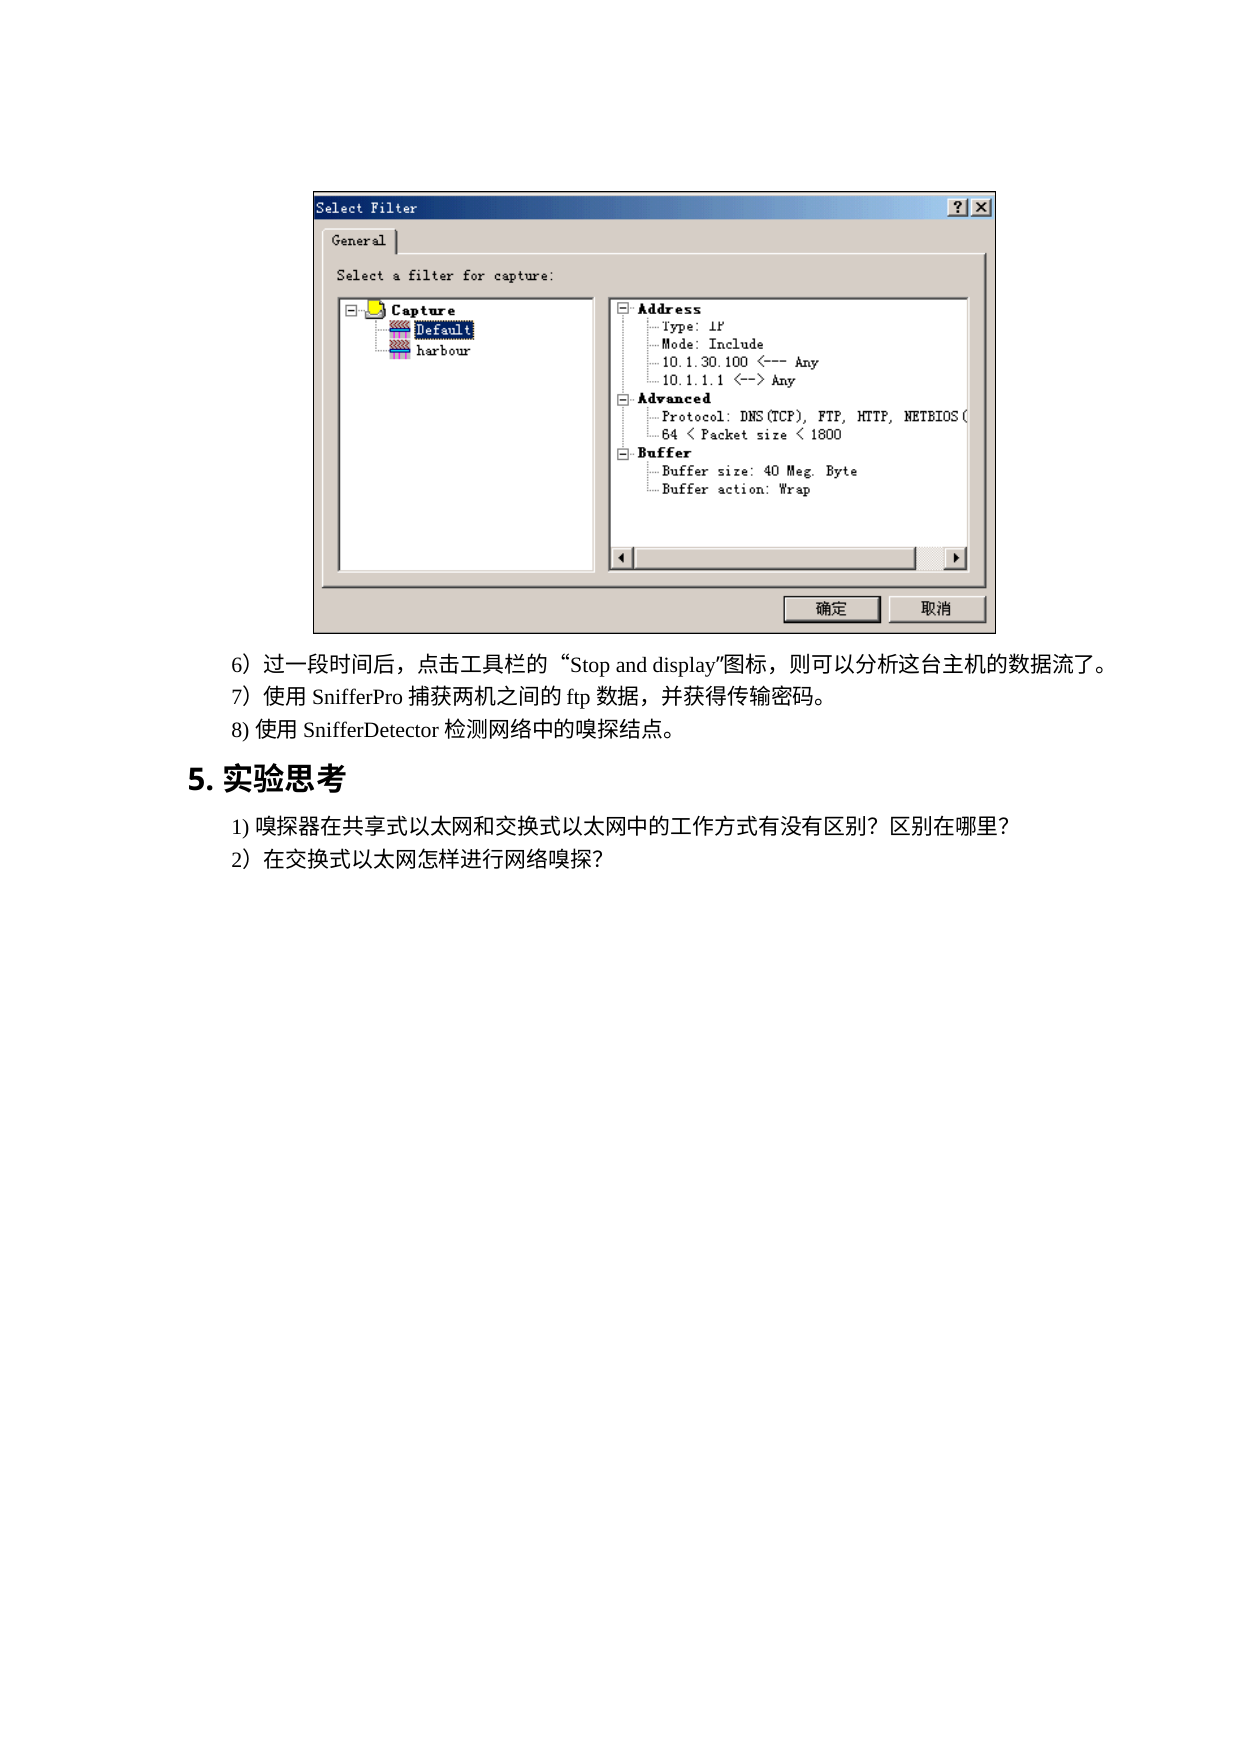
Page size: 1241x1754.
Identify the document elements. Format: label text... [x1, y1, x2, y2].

text 2）在交换式以太网怎样进行网络嗅探？ [187, 841, 1122, 874]
text 7）使用SnifferPro 捕获两机之间的ftp 数据，并获得传输密码。 [187, 679, 1122, 711]
text 5. 实验思考 [187, 744, 1122, 809]
text 1) 嗅探器在共享式以太网和交换式以太网中的工作方式有没有区别？区别在哪里？ [187, 809, 1122, 841]
text 8) 使用SnifferDetector 检测网络中的嗅探结点。 [187, 711, 1122, 744]
text 6）过一段时间后，点击工具栏的“Stop and display”图标，则可以分析这台主机的数据流了。 [187, 646, 1122, 679]
